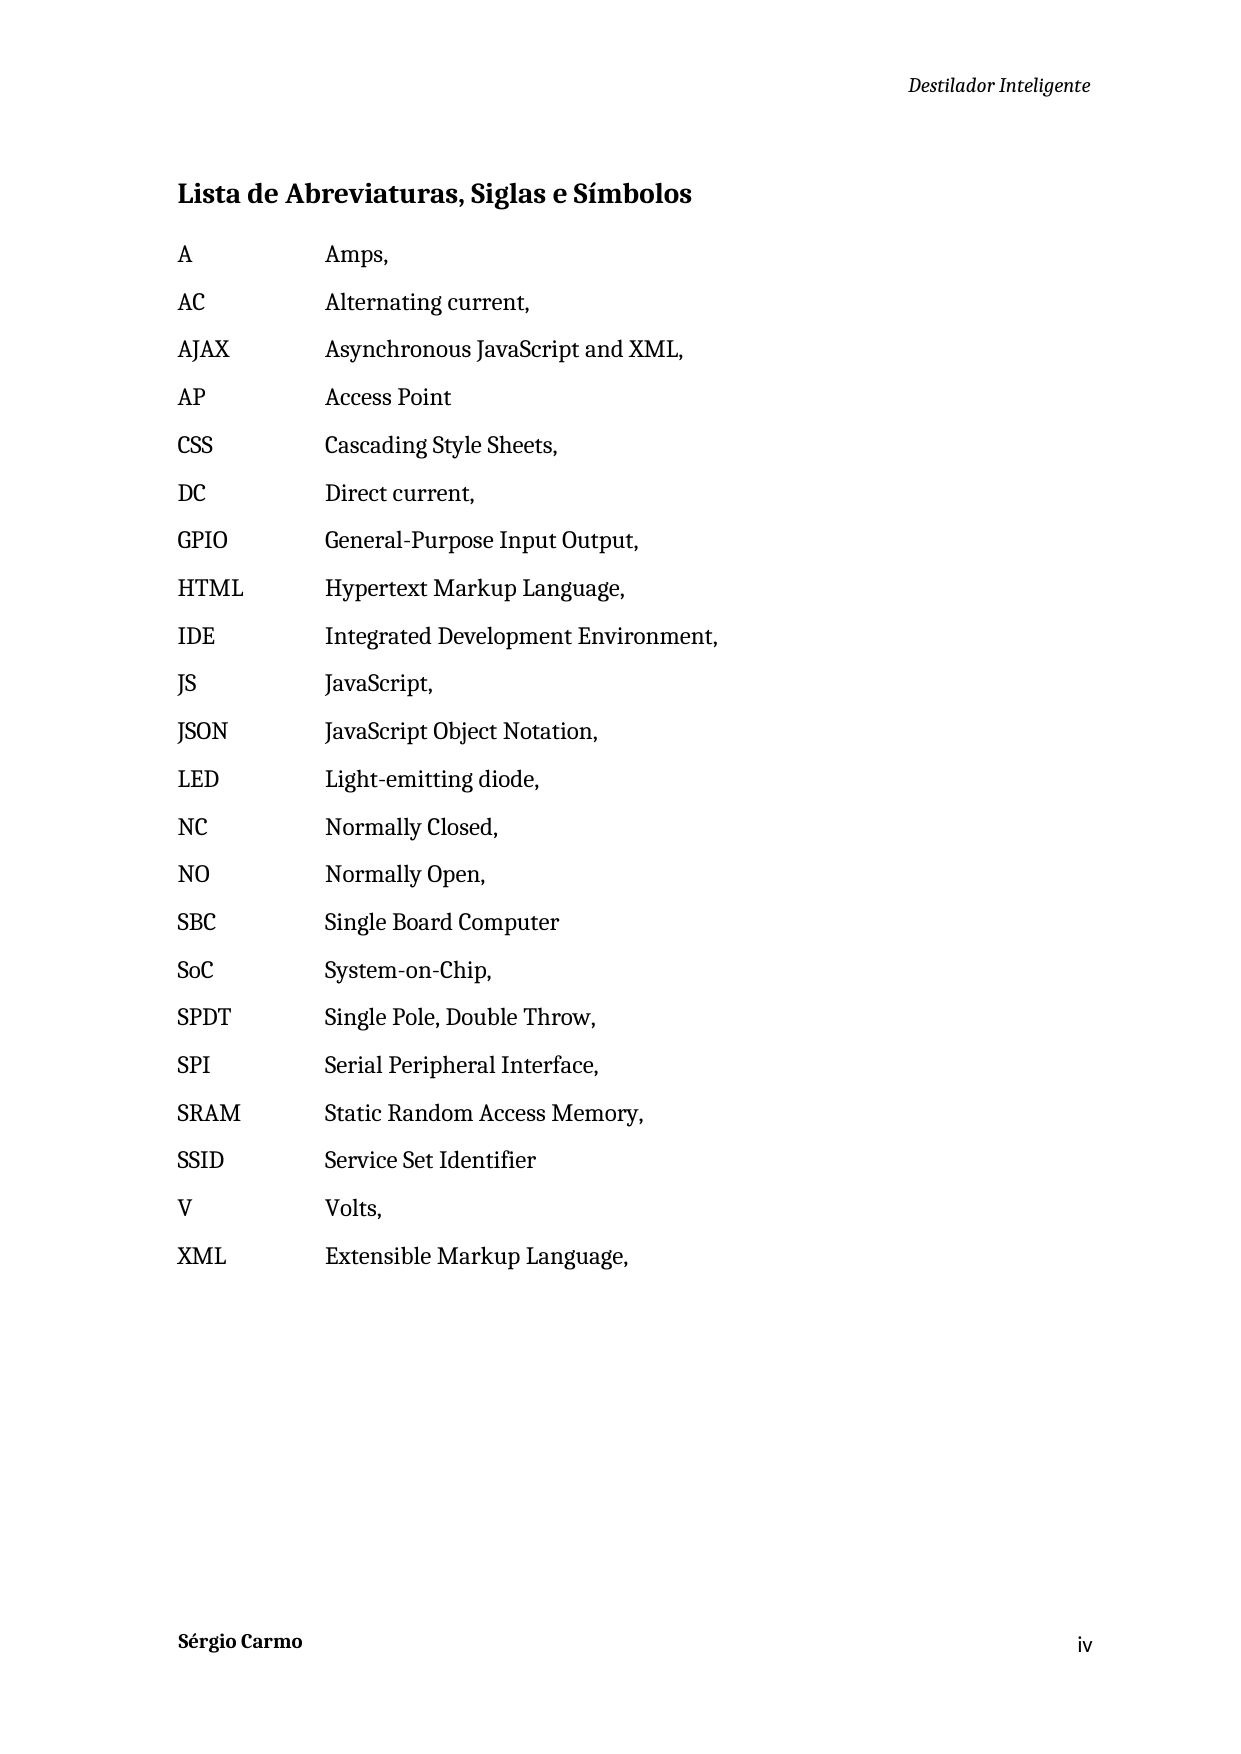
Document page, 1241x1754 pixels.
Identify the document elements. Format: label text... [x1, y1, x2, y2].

text AC Alternating current, [177, 288, 1092, 316]
text GPIO General-Purpose Input Output, [177, 526, 1092, 555]
text NC Normally Closed, [177, 812, 1092, 841]
text JSON JavaScript Object Notation, [177, 717, 1092, 746]
text AP Access Point [177, 383, 1092, 412]
text LED Light-emitting diode, [177, 765, 1092, 793]
text SSID Service Set Identifier [177, 1146, 1092, 1175]
text JS JavaScript, [177, 669, 1092, 698]
text A Amps, [177, 240, 1092, 269]
text SBC Single Board Computer [177, 908, 1092, 937]
text V Volts, [177, 1194, 1092, 1223]
text SRAM Static Random Access Memory, [177, 1099, 1092, 1127]
text SoC System-on-Chip, [177, 956, 1092, 984]
text XML Extensible Markup Language, [177, 1242, 1092, 1271]
text SPI Serial Peripheral Interface, [177, 1051, 1092, 1080]
text Lista de Abreviaturas, Siglas e Símbolos [177, 177, 1092, 211]
text NO Normally Open, [177, 860, 1092, 889]
text AJAX Asynchronous JavaScript and XML, [177, 335, 1092, 364]
text IDE Integrated Development Environment, [177, 622, 1092, 650]
text HTML Hypertext Markup Language, [177, 574, 1092, 603]
text CSS Cascading Style Sheets, [177, 431, 1092, 459]
text DC Direct current, [177, 478, 1092, 507]
text SPDT Single Pole, Double Throw, [177, 1003, 1092, 1032]
